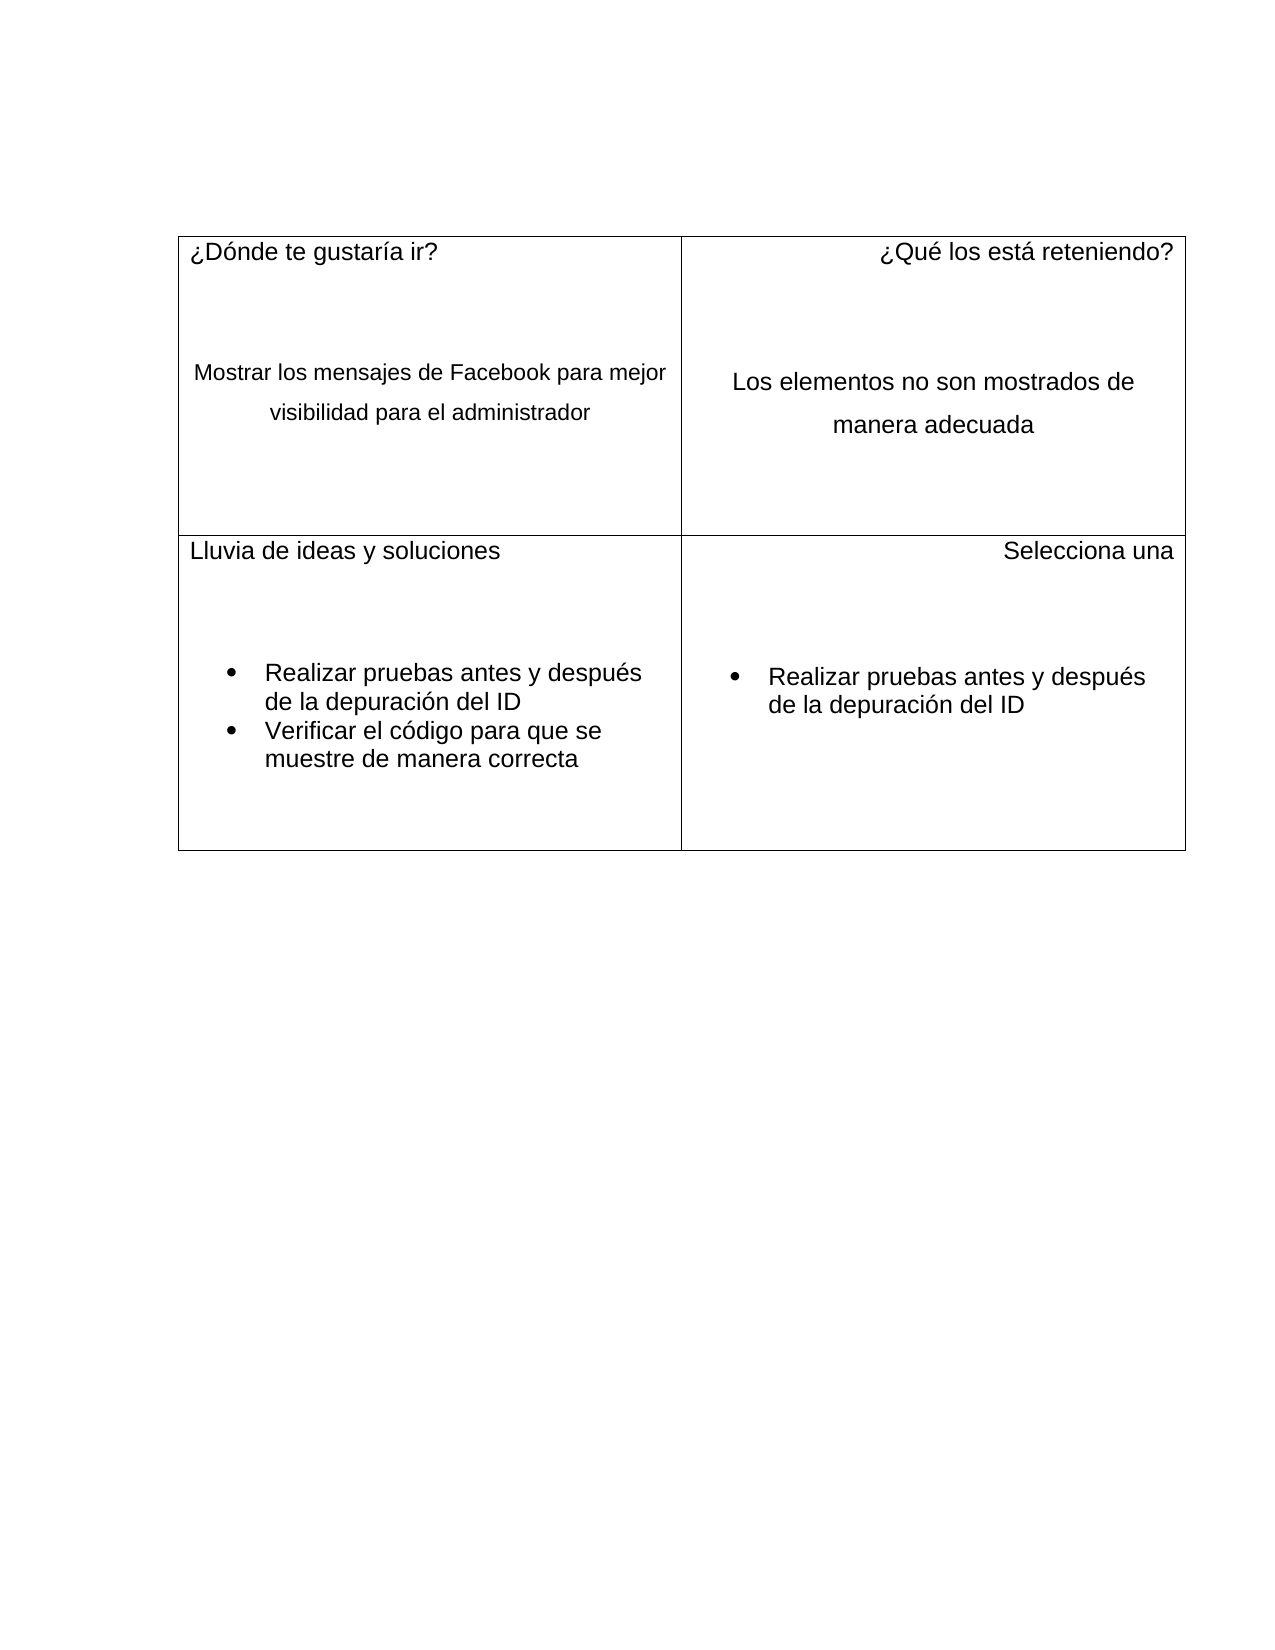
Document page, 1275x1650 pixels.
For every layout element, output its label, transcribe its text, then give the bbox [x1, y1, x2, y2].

table_cell Lluvia de ideas y soluciones Realizar pruebas antes y después de la depuración del ID Verificar el código para que se muestre de manera correcta [179, 536, 681, 850]
table_cell Selecciona una Realizar pruebas antes y después de la depuración del ID [682, 536, 1185, 850]
table_header ¿Qué los está reteniendo? Los elementos no son mostrados de manera adecuada [682, 237, 1185, 535]
table_header ¿Dónde te gustaría ir? Mostrar los mensajes de Facebook para mejor visibilidad para el administrador [179, 237, 681, 535]
